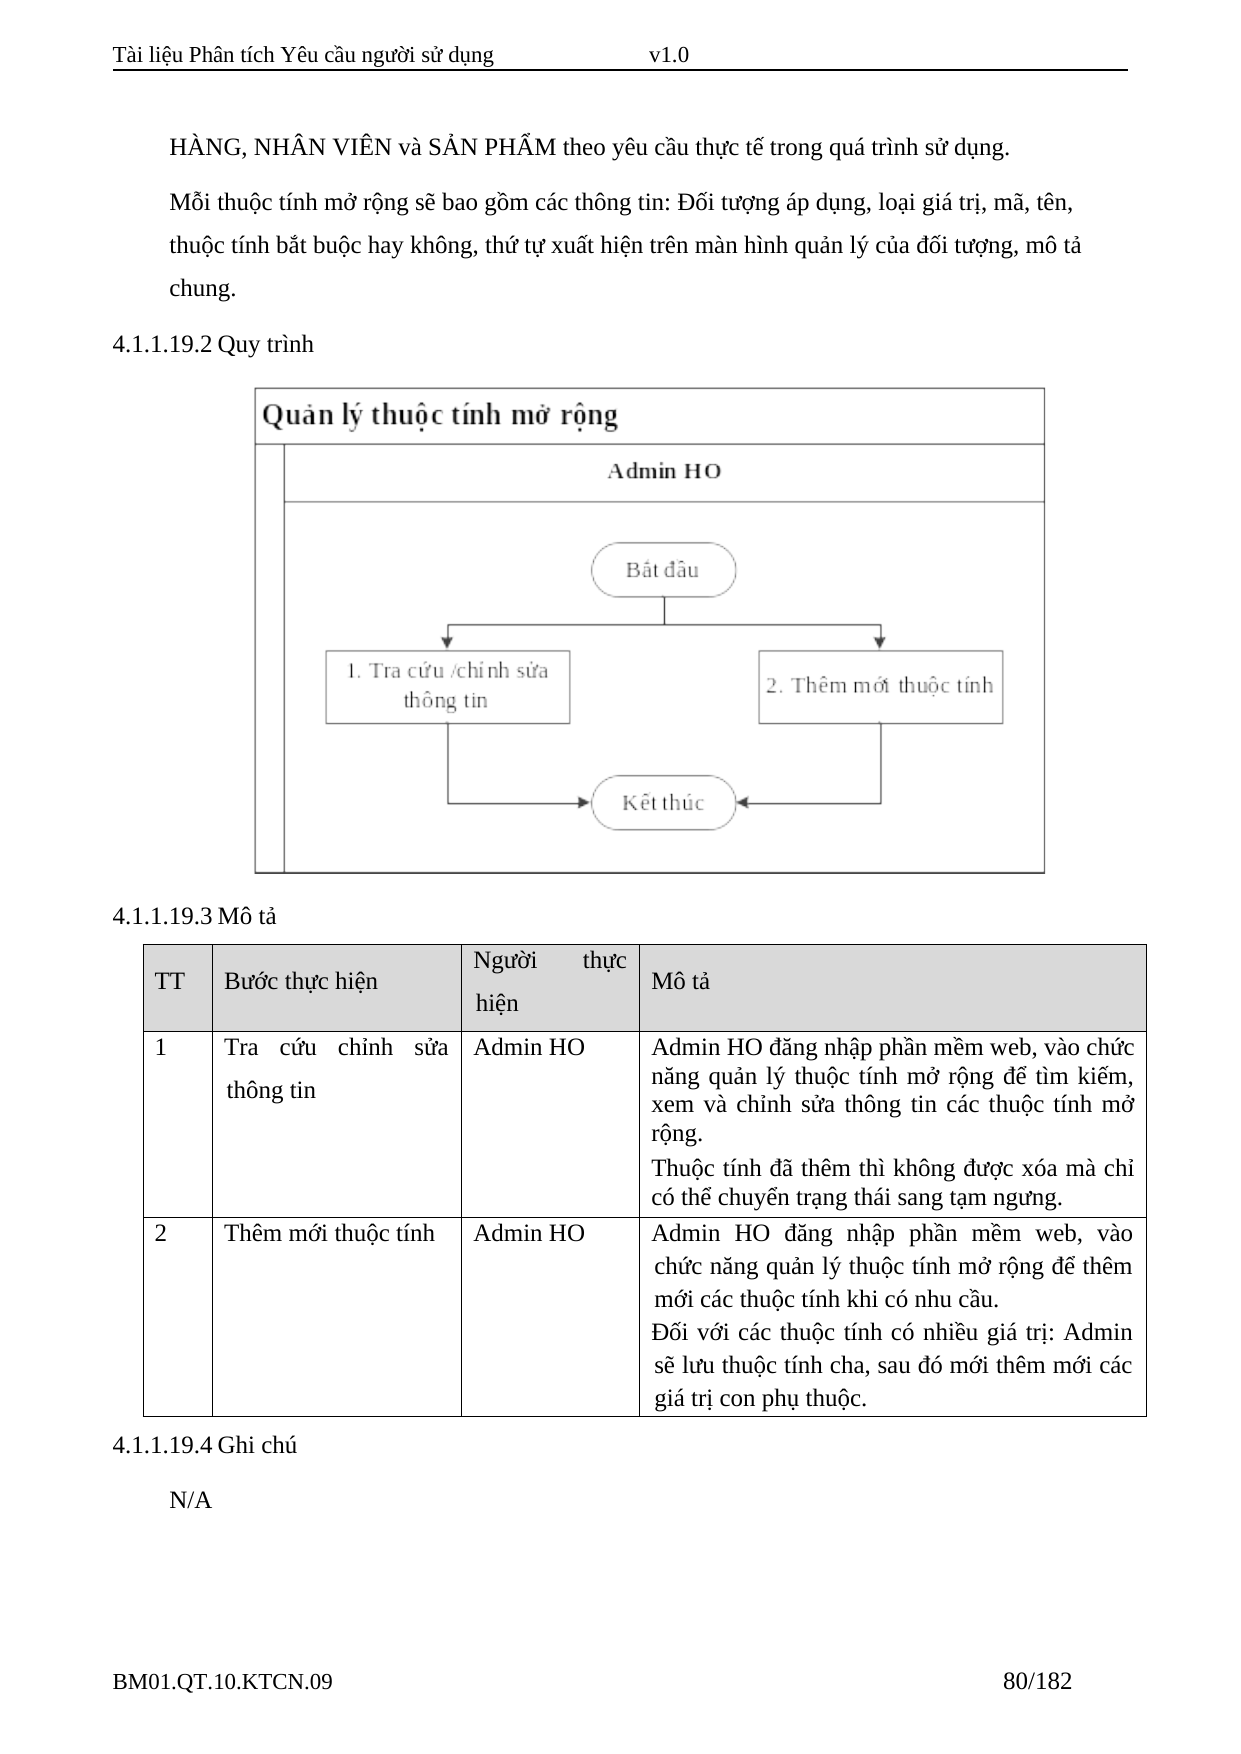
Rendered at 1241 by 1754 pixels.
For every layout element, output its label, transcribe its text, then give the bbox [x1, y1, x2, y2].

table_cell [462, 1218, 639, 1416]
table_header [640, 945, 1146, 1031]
text Mỗi thuộc tính mở rộng sẽ bao gồm các thông tin: Đối tượng áp dụng, loại giá trị, mã, tên, thuộc tính bắt buộc hay không, thứ tự xuất hiện trên màn hình quản lý của đối tượng, mô tả chung. [169, 187, 1128, 302]
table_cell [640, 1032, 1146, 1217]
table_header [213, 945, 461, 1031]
subtitle Quy trình [112, 329, 1128, 358]
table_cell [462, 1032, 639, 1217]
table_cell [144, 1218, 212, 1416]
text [169, 132, 1128, 160]
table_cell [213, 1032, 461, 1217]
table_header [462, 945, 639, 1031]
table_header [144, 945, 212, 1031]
subtitle Mô tả [112, 901, 1128, 929]
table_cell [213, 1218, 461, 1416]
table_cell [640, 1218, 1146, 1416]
text N/A [169, 1485, 1128, 1514]
subtitle Ghi chú [112, 1430, 1128, 1458]
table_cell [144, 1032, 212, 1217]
